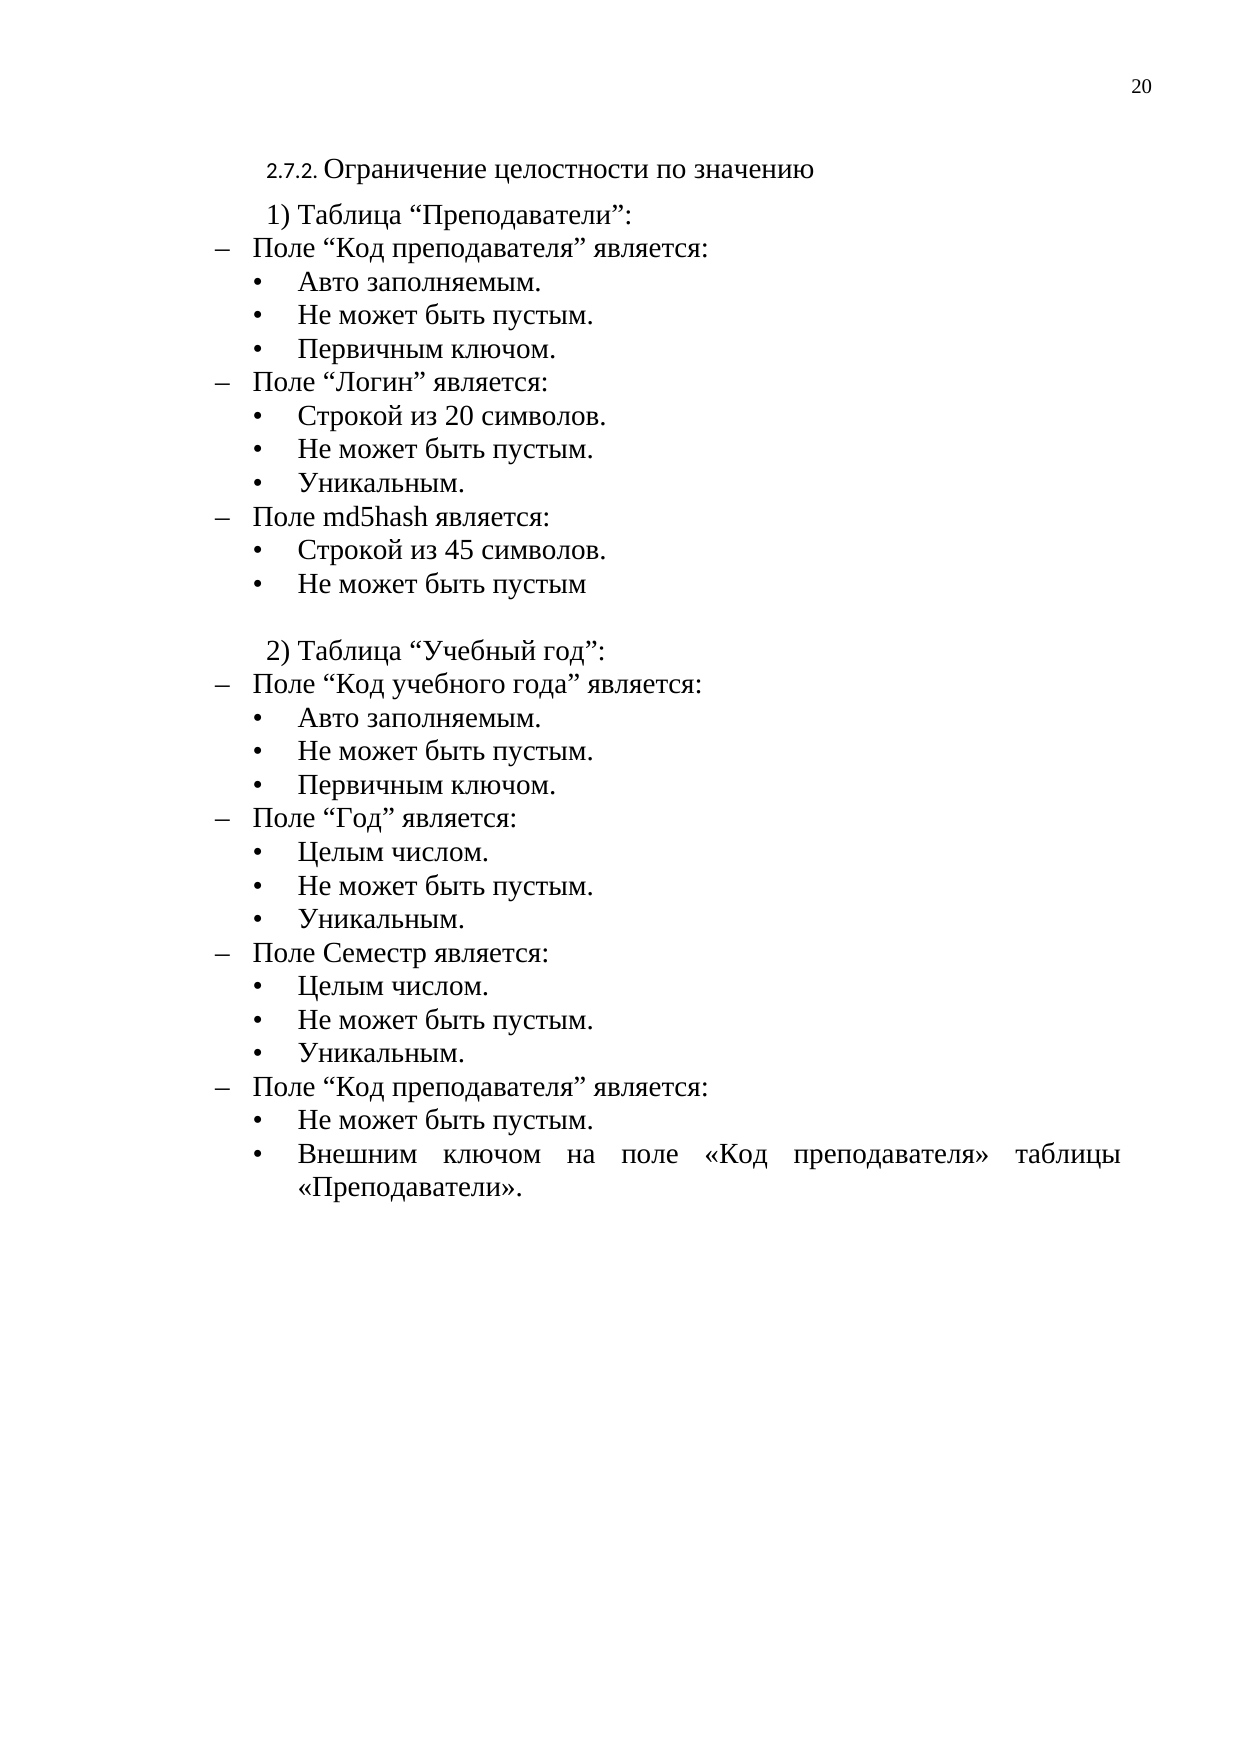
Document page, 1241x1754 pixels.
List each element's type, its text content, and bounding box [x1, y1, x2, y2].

list Не может быть пустым. [252, 868, 1122, 901]
subtitle Ограничение целостности по значению [207, 151, 1122, 184]
list Авто заполняемым. [252, 264, 1122, 297]
list Не может быть пустым. [252, 733, 1122, 767]
list Уникальным. [252, 1035, 1122, 1069]
list Поле “Год” является: [215, 801, 1122, 834]
list Уникальным. [252, 465, 1122, 499]
list Целым числом. [252, 968, 1122, 1002]
list Не может быть пустым. [252, 1102, 1122, 1136]
list Не может быть пустым. [252, 1002, 1122, 1035]
list Поле Семестр является: [215, 935, 1122, 968]
list Авто заполняемым. [252, 700, 1122, 733]
list Не может быть пустым [252, 566, 1122, 599]
list Поле “Логин” является: [215, 364, 1122, 398]
list Поле “Код преподавателя” является: [215, 1069, 1122, 1102]
list Не может быть пустым. [252, 297, 1122, 331]
list Уникальным. [252, 901, 1122, 935]
list Поле md5hash является: [215, 499, 1122, 532]
list Строкой из 20 символов. [252, 398, 1122, 432]
text 2) Таблица “Учебный год”: [207, 633, 1122, 666]
list Первичным ключом. [252, 331, 1122, 364]
list Внешним ключом на поле «Код преподавателя» таблицы «Преподаватели». [252, 1136, 1122, 1203]
list Не может быть пустым. [252, 432, 1122, 465]
list Первичным ключом. [252, 767, 1122, 801]
text 1) Таблица “Преподаватели”: [251, 197, 1122, 230]
list Поле “Код учебного года” является: [215, 666, 1122, 700]
list Поле “Код преподавателя” является: [215, 230, 1122, 264]
list Строкой из 45 символов. [252, 532, 1122, 566]
list Целым числом. [252, 834, 1122, 868]
